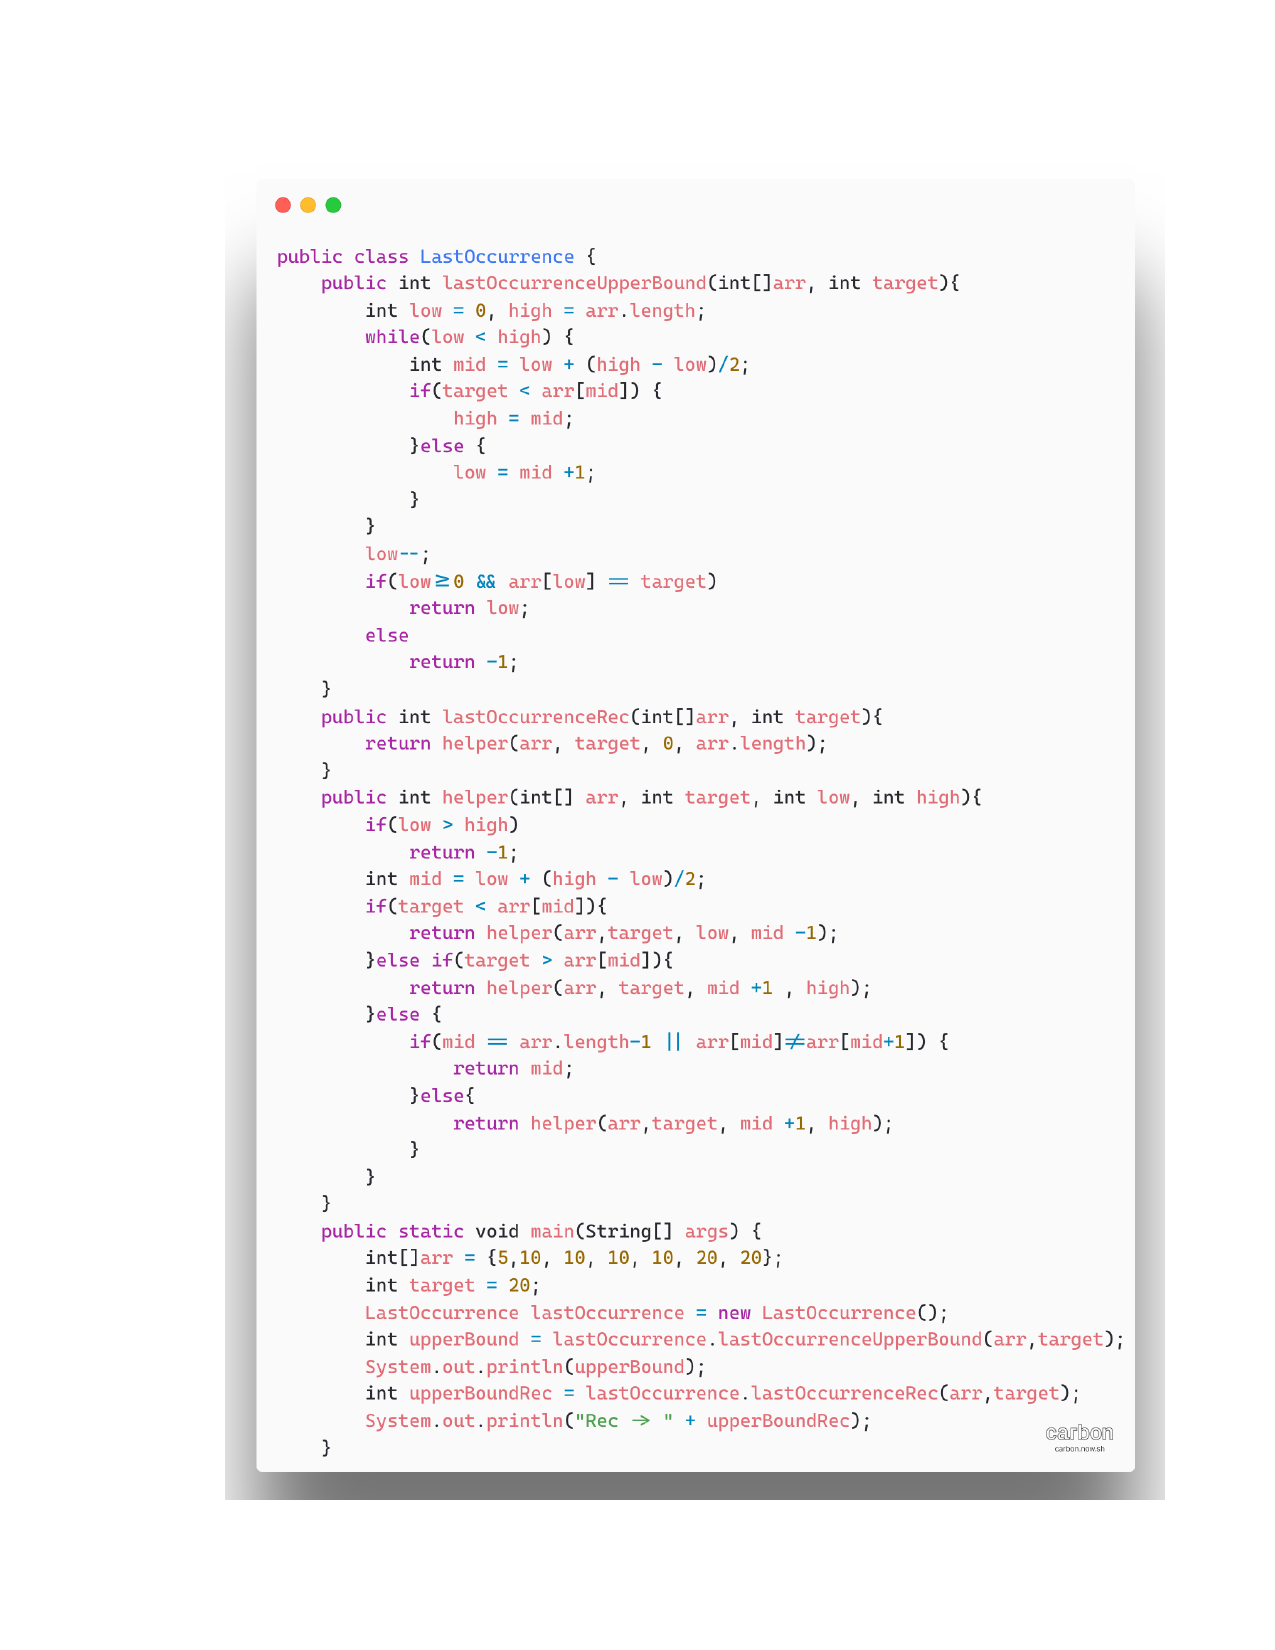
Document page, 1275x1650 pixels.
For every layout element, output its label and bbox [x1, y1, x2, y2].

picture [225, 150, 1165, 1500]
